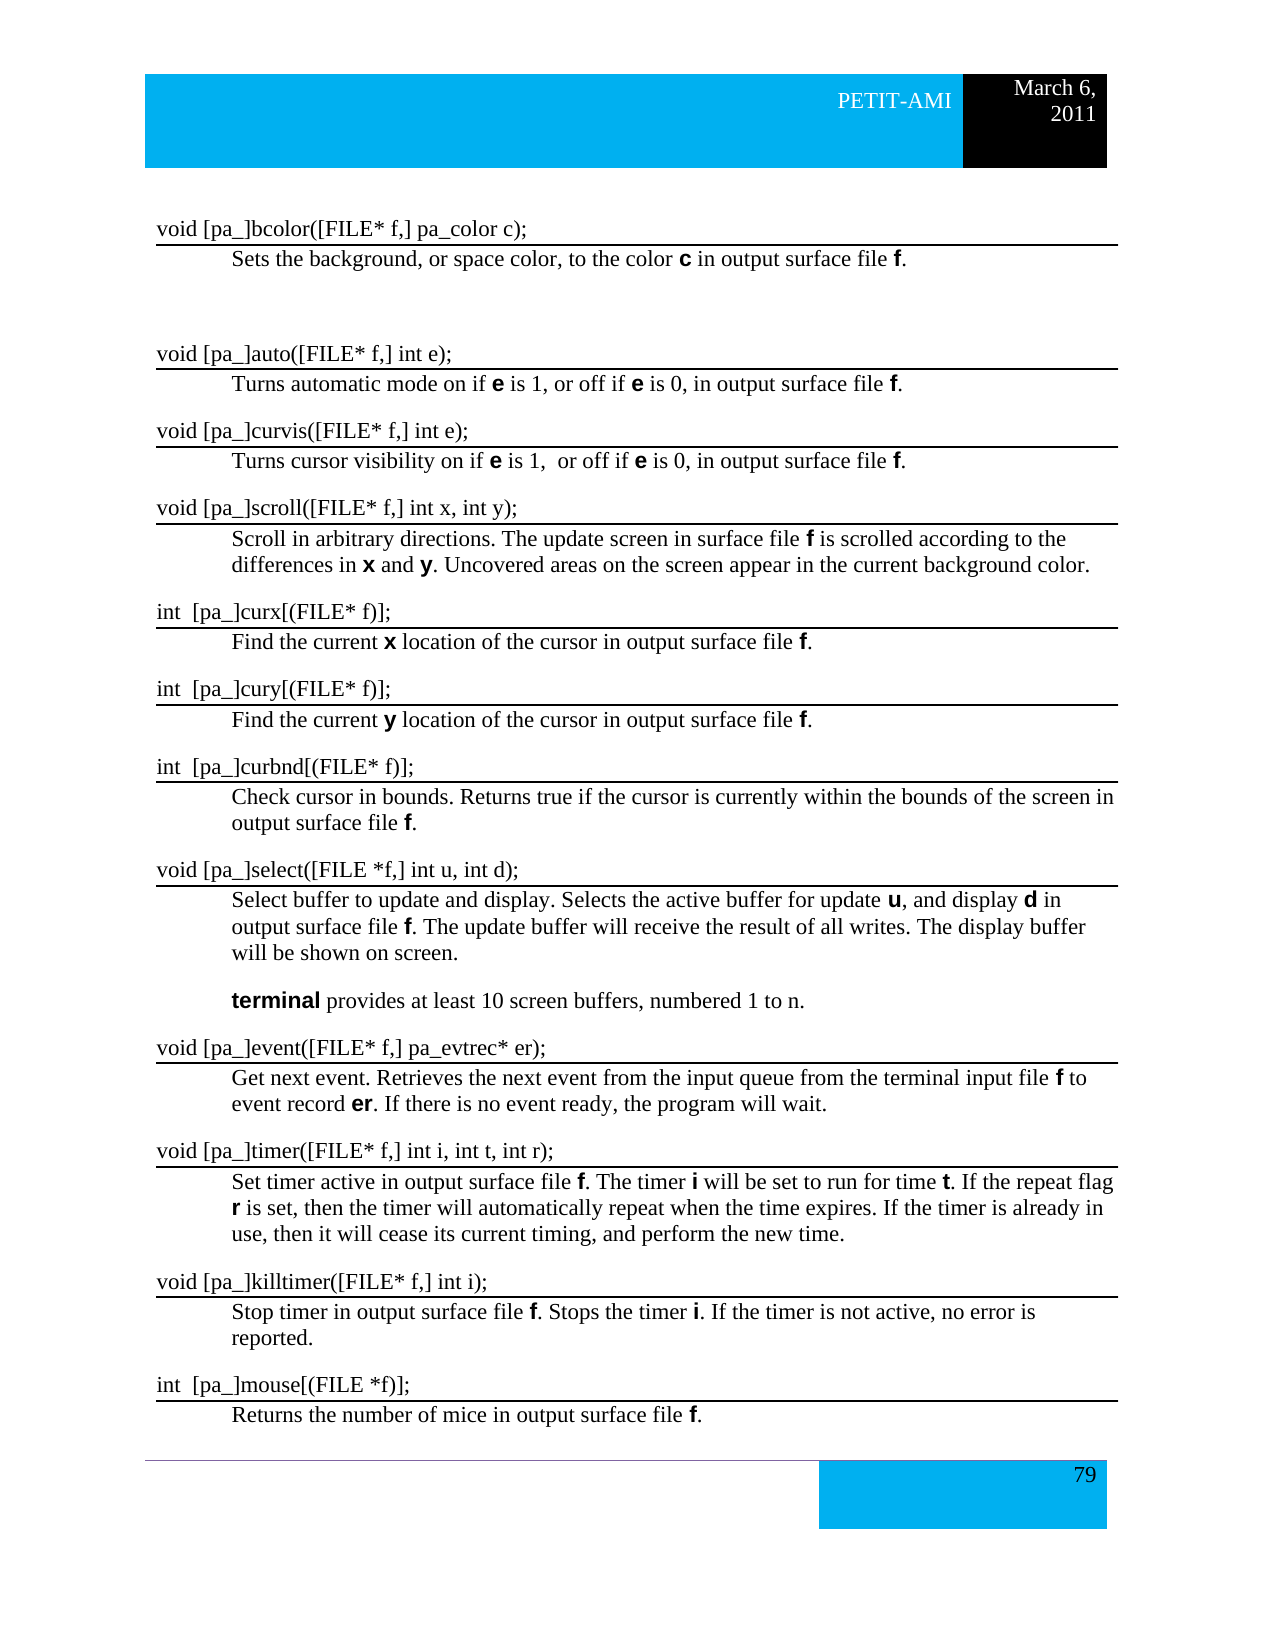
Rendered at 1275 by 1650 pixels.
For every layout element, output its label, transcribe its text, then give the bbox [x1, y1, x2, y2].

text Returns the number of mice in output surface file f. [231, 1402, 1118, 1428]
text void [pa_]event([FILE* f,] pa_evtrec* er); [156, 1034, 1118, 1062]
text void [pa_]scroll([FILE* f,] int x, int y); [156, 494, 1118, 523]
text void [pa_]curvis([FILE* f,] int e); [156, 417, 1118, 446]
text int [pa_]mouse[(FILE *f)]; [156, 1371, 1118, 1400]
text void [pa_]bcolor([FILE* f,] pa_color c); [156, 215, 1118, 244]
text void [pa_]select([FILE *f,] int u, int d); [156, 856, 1118, 885]
text Select buffer to update and display. Selects the active buffer for update u, and display d in output surface file f. The update buffer will receive the result of all writes. The display buffer will be shown on screen. [231, 887, 1118, 966]
text void [pa_]killtimer([FILE* f,] int i); [156, 1268, 1118, 1296]
text Find the current x location of the cursor in output surface file f. [231, 629, 1118, 655]
text Find the current y location of the cursor in output surface file f. [231, 706, 1118, 732]
text int [pa_]curx[(FILE* f)]; [156, 598, 1118, 627]
text int [pa_]cury[(FILE* f)]; [156, 676, 1118, 704]
text Turns automatic mode on if e is 1, or off if e is 0, in output surface file f. [231, 370, 1118, 396]
text void [pa_]auto([FILE* f,] int e); [156, 340, 1118, 368]
text Stop timer in output surface file f. Stops the timer i. If the timer is not active, no error is reported. [231, 1298, 1118, 1351]
text Scroll in arbitrary directions. The update screen in surface file f is scrolled according to the differences in x and y. Uncovered areas on the screen appear in the current background color. [231, 525, 1118, 577]
text Check cursor in bounds. Returns true if the cursor is currently within the bounds of the screen in output surface file f. [231, 783, 1118, 836]
text Set timer active in output surface file f. The timer i will be set to run for time t. If the repeat flag r is set, then the timer will automatically repeat when the time expires. If the timer is already in use, then it will cease its current timing, and perform the new time. [231, 1168, 1118, 1247]
text void [pa_]timer([FILE* f,] int i, int t, int r); [156, 1138, 1118, 1166]
text Get next event. Retrieves the next event from the input queue from the terminal input file f to event record er. If there is no event ready, the program will wait. [231, 1064, 1118, 1117]
text int [pa_]curbnd[(FILE* f)]; [156, 753, 1118, 781]
text terminal provides at least 10 screen buffers, numbered 1 to n. [231, 987, 1118, 1013]
text Sets the background, or space color, to the color c in output surface file f. [231, 246, 1118, 272]
text Turns cursor visibility on if e is 1, or off if e is 0, in output surface file f. [231, 448, 1118, 474]
